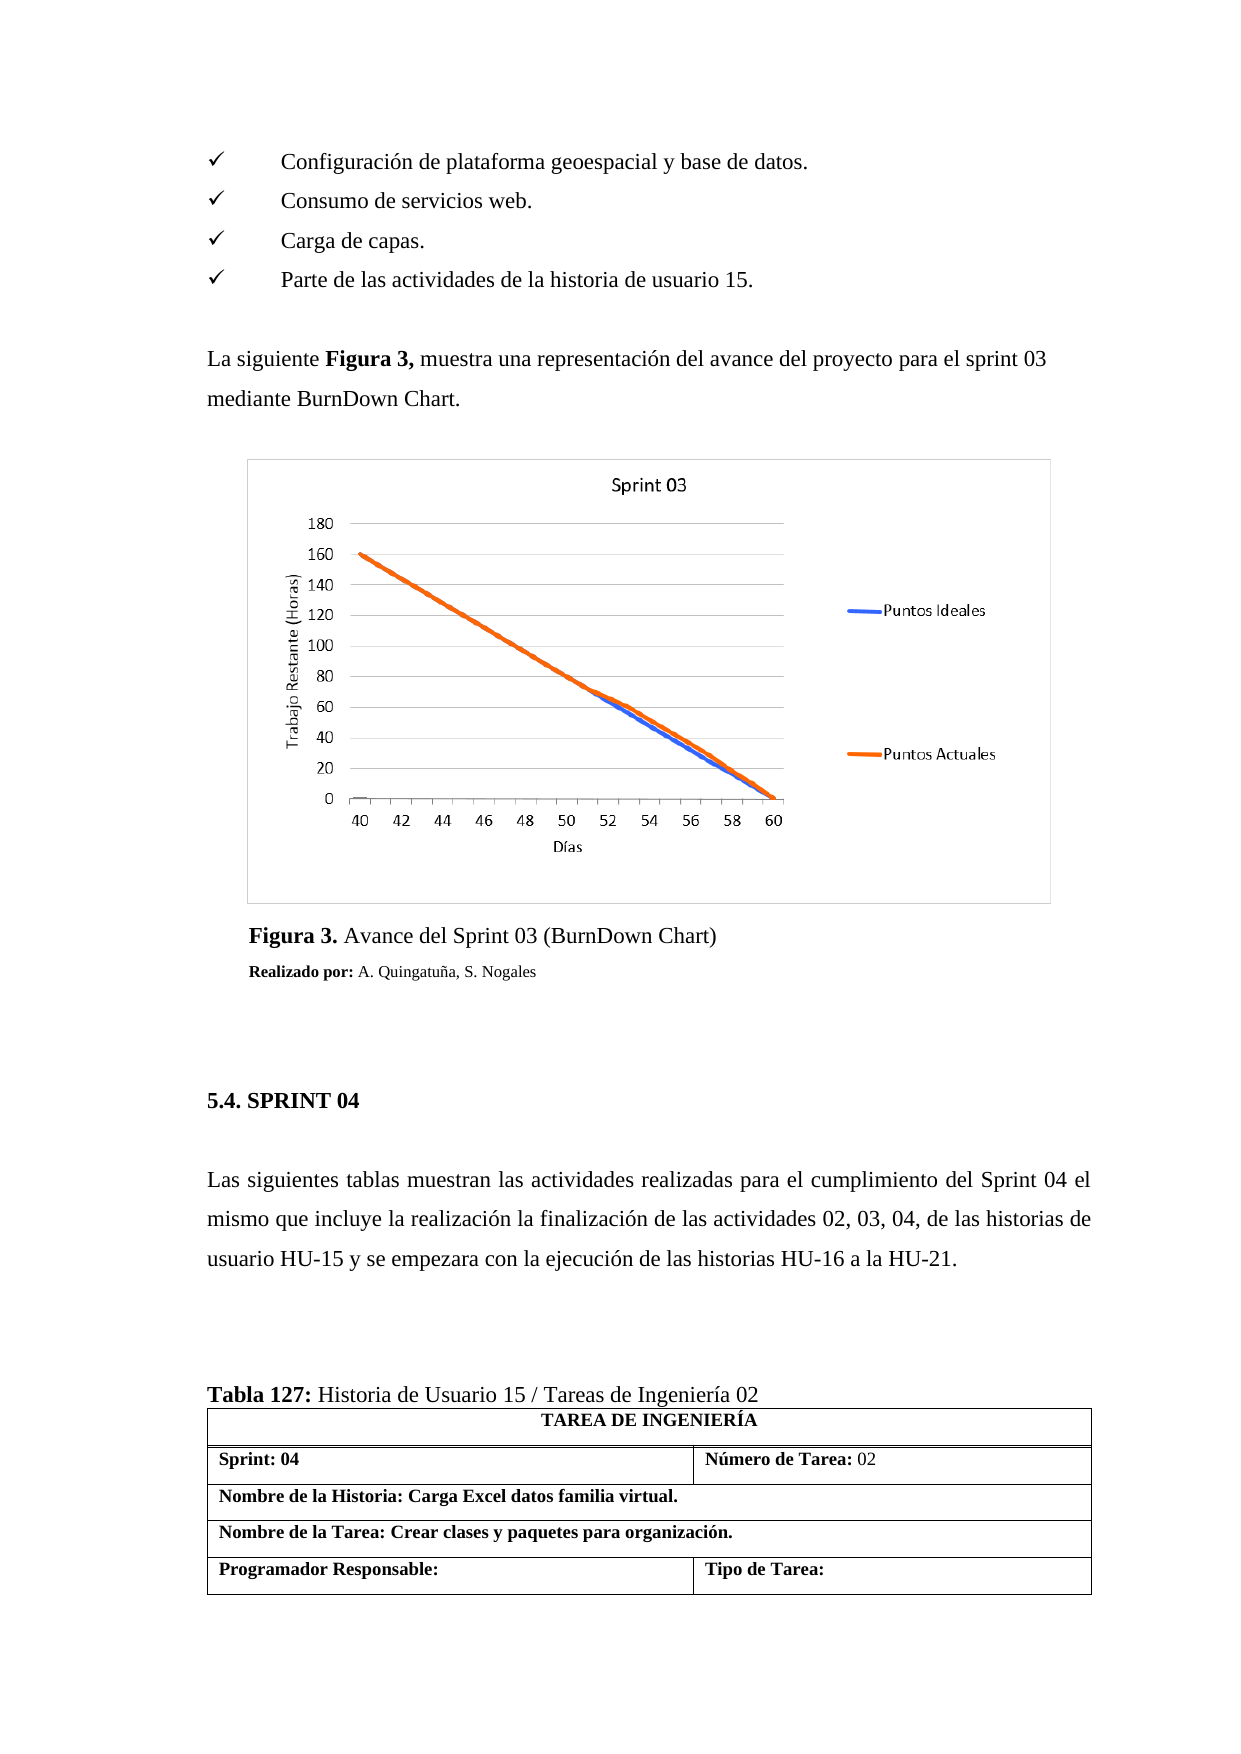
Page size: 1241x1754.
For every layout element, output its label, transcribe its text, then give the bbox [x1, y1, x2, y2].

text Tabla 127: Historia de Usuario 15 / Tareas de Ingeniería 02 [207, 1381, 1092, 1408]
text Figura 3. Avance del Sprint 03 (BurnDown Chart) [207, 922, 1092, 948]
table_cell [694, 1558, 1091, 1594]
text Las siguientes tablas muestran las actividades realizadas para el cumplimiento del Sprint 04 el mismo que incluye la realización la finalización de las actividades 02, 03, 04, de las historias de usuario HU-15 y se empezara con la ejecución de las historias HU-16 a la HU-21. [207, 1166, 1092, 1271]
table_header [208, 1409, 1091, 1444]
list Carga de capas. [207, 227, 1092, 253]
list Configuración de plataforma geoespacial y base de datos. [207, 148, 1092, 174]
list 5.4. SPRINT 04 [207, 1087, 1092, 1113]
list Parte de las actividades de la historia de usuario 15. [207, 266, 1092, 292]
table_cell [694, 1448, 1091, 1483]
picture [241, 456, 1058, 908]
text Realizado por: A. Quingatuña, S. Nogales [207, 961, 1092, 981]
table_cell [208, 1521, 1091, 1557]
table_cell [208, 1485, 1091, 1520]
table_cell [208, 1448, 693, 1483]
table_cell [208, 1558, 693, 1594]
list Consumo de servicios web. [207, 187, 1092, 213]
text La siguiente Figura 3, muestra una representación del avance del proyecto para el sprint 03 mediante BurnDown Chart. [207, 345, 1092, 411]
